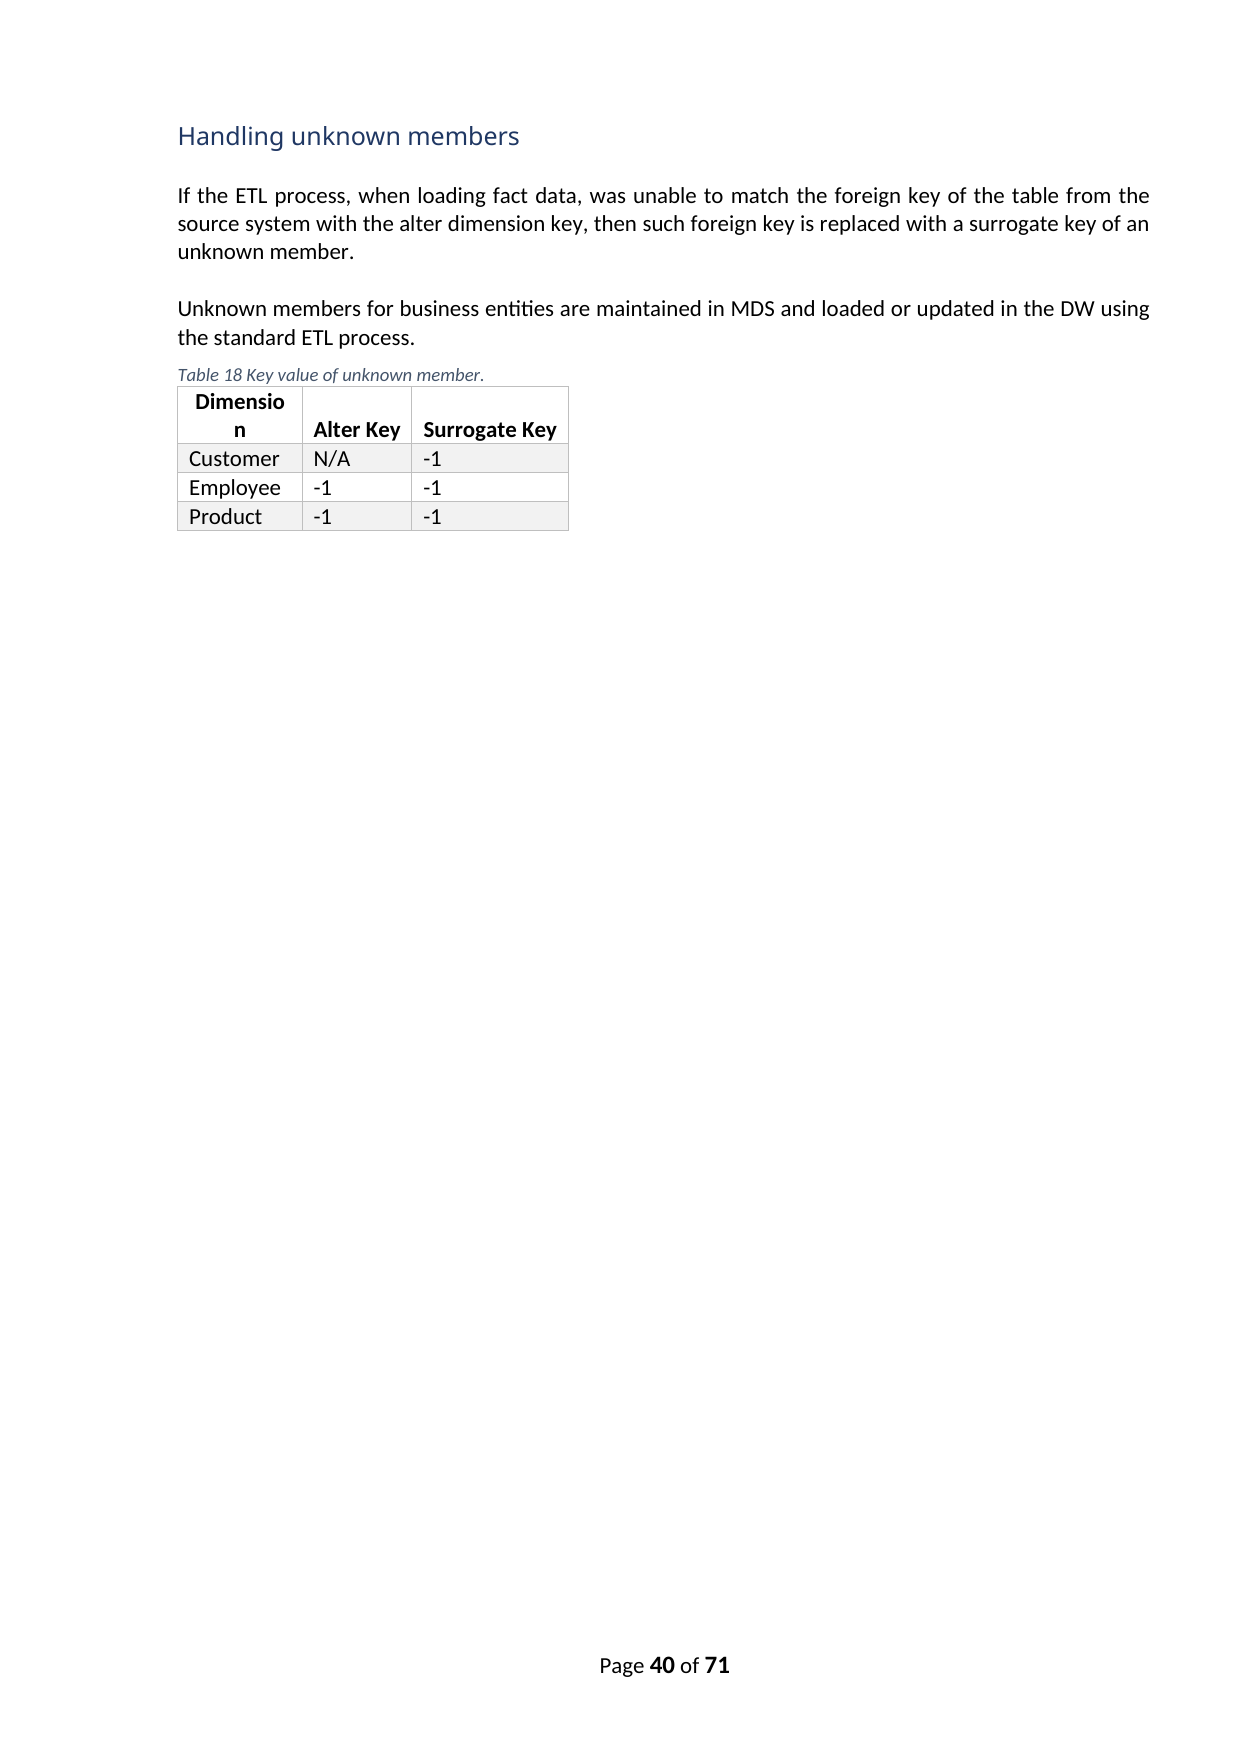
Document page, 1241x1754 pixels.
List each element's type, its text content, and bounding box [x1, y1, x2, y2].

table_cell -1 [303, 502, 411, 530]
table_cell -1 [303, 473, 411, 501]
table_header Alter Key [303, 387, 411, 443]
subtitle Handling unknown members [177, 118, 1152, 152]
table_cell N/A [303, 444, 411, 472]
table_cell -1 [412, 502, 568, 530]
table_cell Customer [178, 444, 302, 472]
table_cell Employee [178, 473, 302, 501]
text If the ETL process, when loading fact data, was unable to match the foreign key of the table from the source system with the alter dimension key, then such foreign key is replaced with a surrogate key of an unknown member. [177, 181, 1152, 265]
text Table 18 Key value of unknown member. [177, 363, 1152, 386]
table_cell -1 [412, 473, 568, 501]
table_header Dimension [178, 387, 302, 443]
text Unknown members for business entities are maintained in MDS and loaded or updated in the DW using the standard ETL process. [177, 294, 1152, 351]
table_cell Product [178, 502, 302, 530]
table_cell -1 [412, 444, 568, 472]
table_header Surrogate Key [412, 387, 568, 443]
